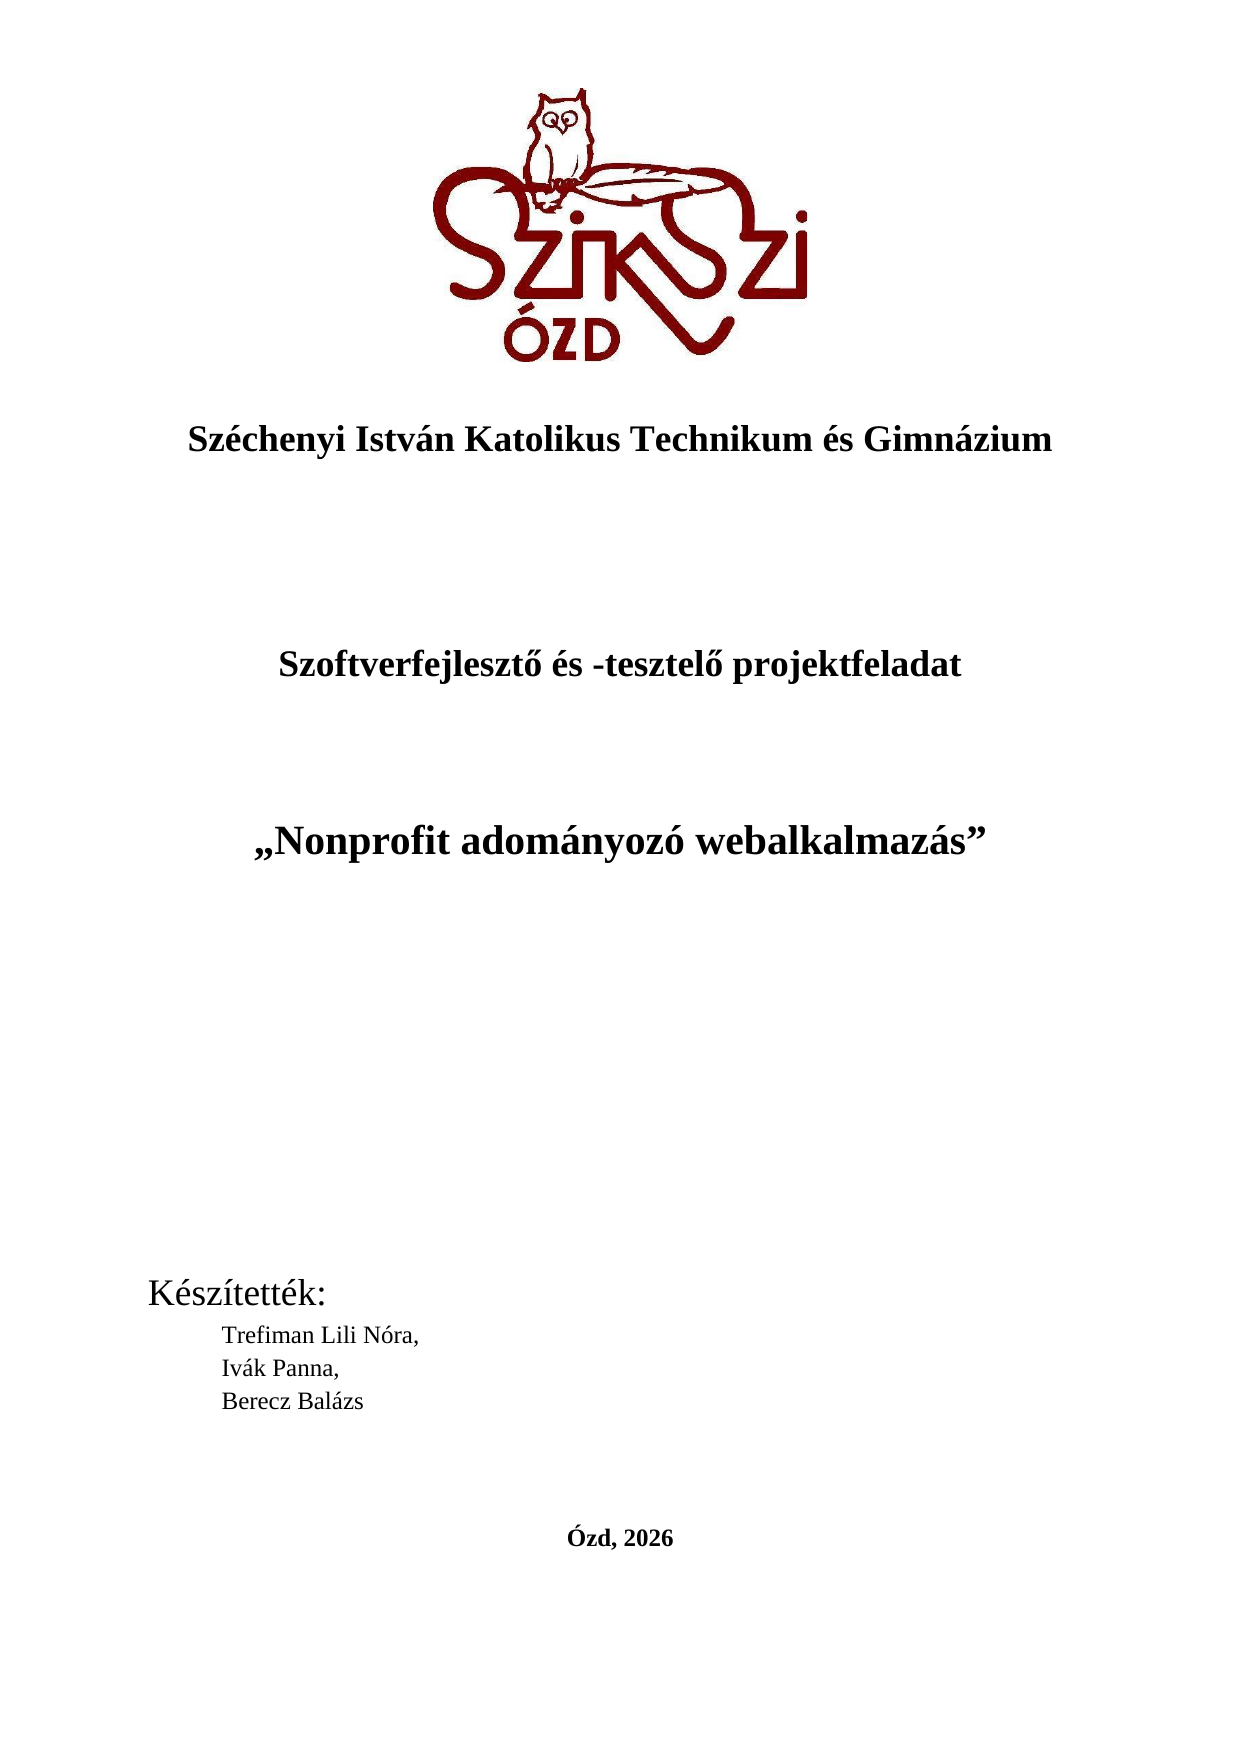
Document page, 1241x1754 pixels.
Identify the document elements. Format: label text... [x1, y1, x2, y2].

text Készítették: [148, 1271, 1093, 1314]
text Ivák Panna, [148, 1353, 1093, 1382]
text Ózd, 2026 [148, 1523, 1093, 1552]
text Széchenyi István Katolikus Technikum és Gimnázium [148, 417, 1093, 460]
text „Nonprofit adományozó webalkalmazás” [148, 816, 1093, 864]
text Szoftverfejlesztő és -tesztelő projektfeladat [148, 641, 1093, 684]
text Trefiman Lili Nóra, [148, 1320, 1093, 1349]
text Berecz Balázs [148, 1386, 1093, 1415]
picture [433, 88, 808, 362]
